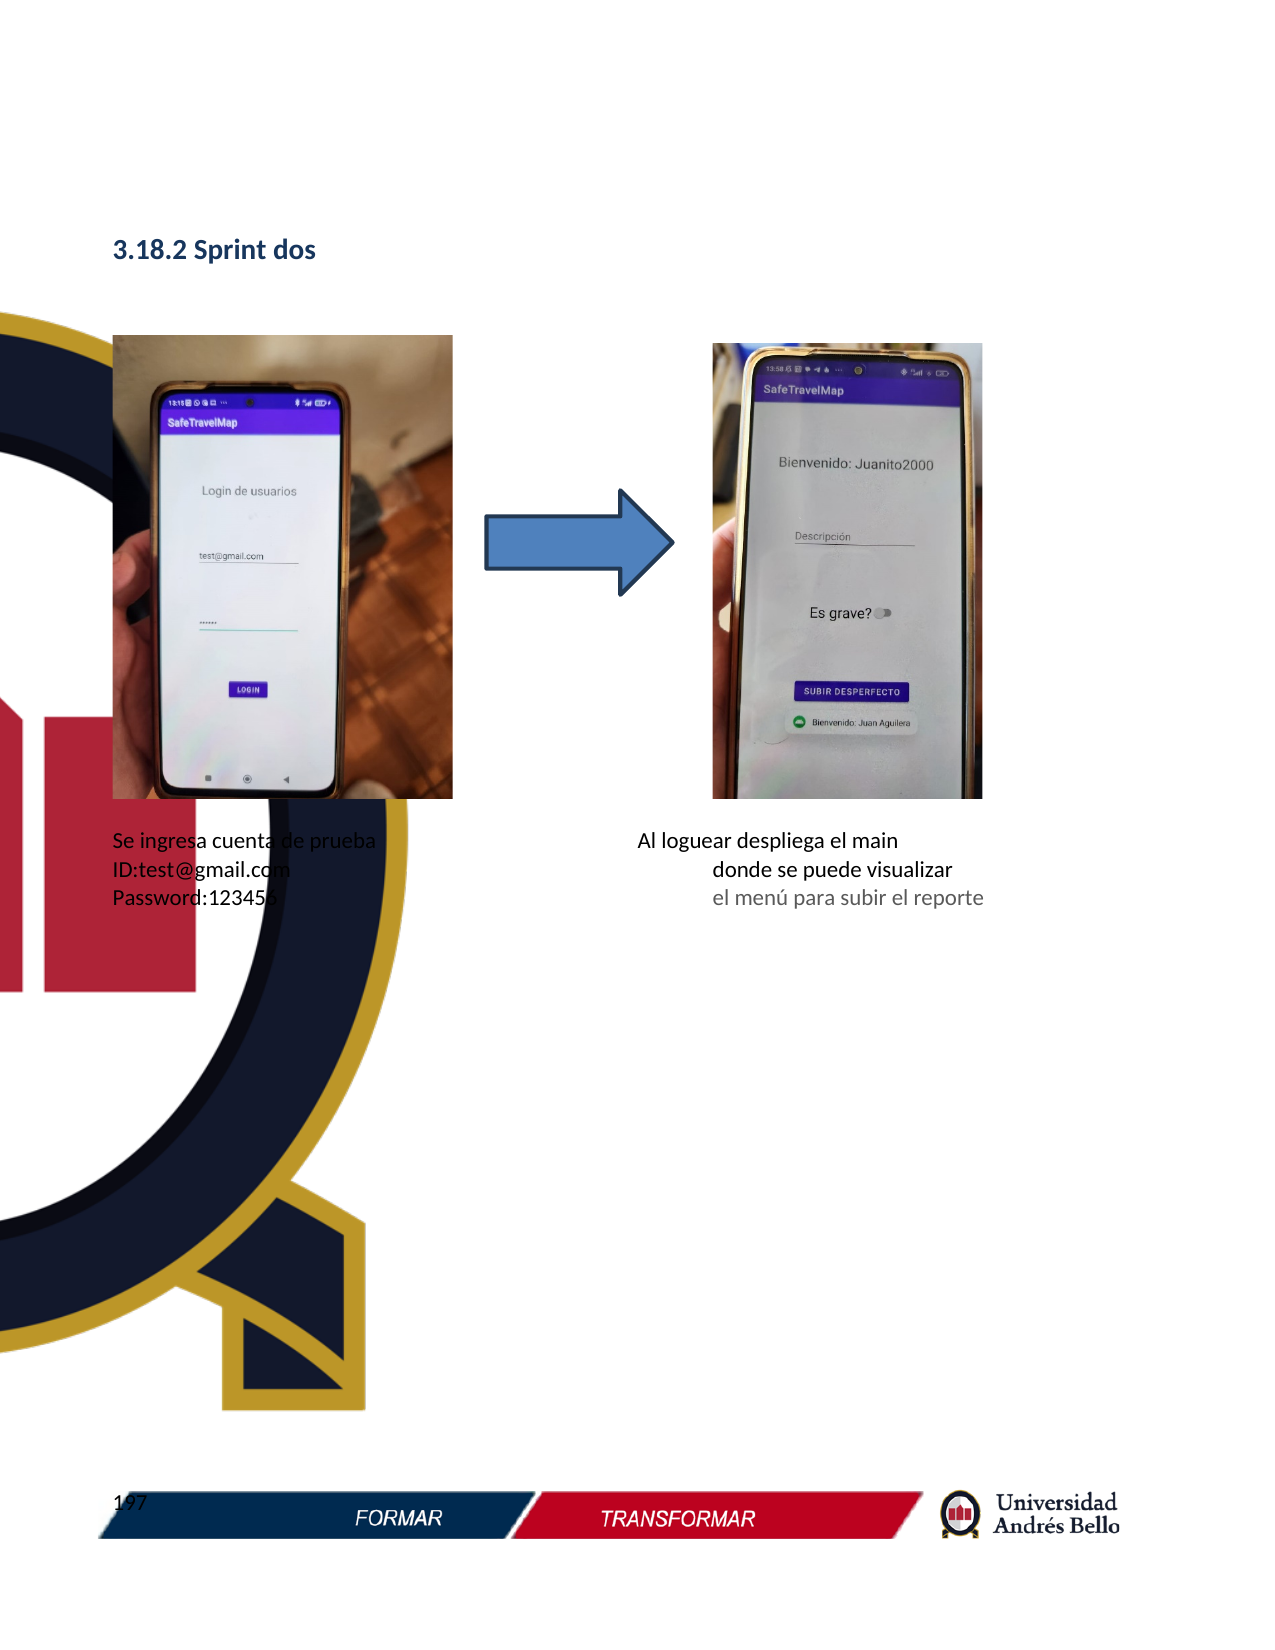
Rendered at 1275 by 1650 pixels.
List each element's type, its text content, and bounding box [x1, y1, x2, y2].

subtitle 3.18.2 Sprint dos [112, 231, 1162, 267]
text Se ingresa cuenta de prueba Al loguear despliega el main [112, 827, 1162, 855]
text ID:test@gmail.com donde se puede visualizar [112, 855, 1162, 883]
picture [97, 1489, 1120, 1539]
picture [712, 343, 983, 799]
picture [0, 299, 453, 1423]
text Password:123456 el menú para subir el reporte [112, 883, 1162, 911]
